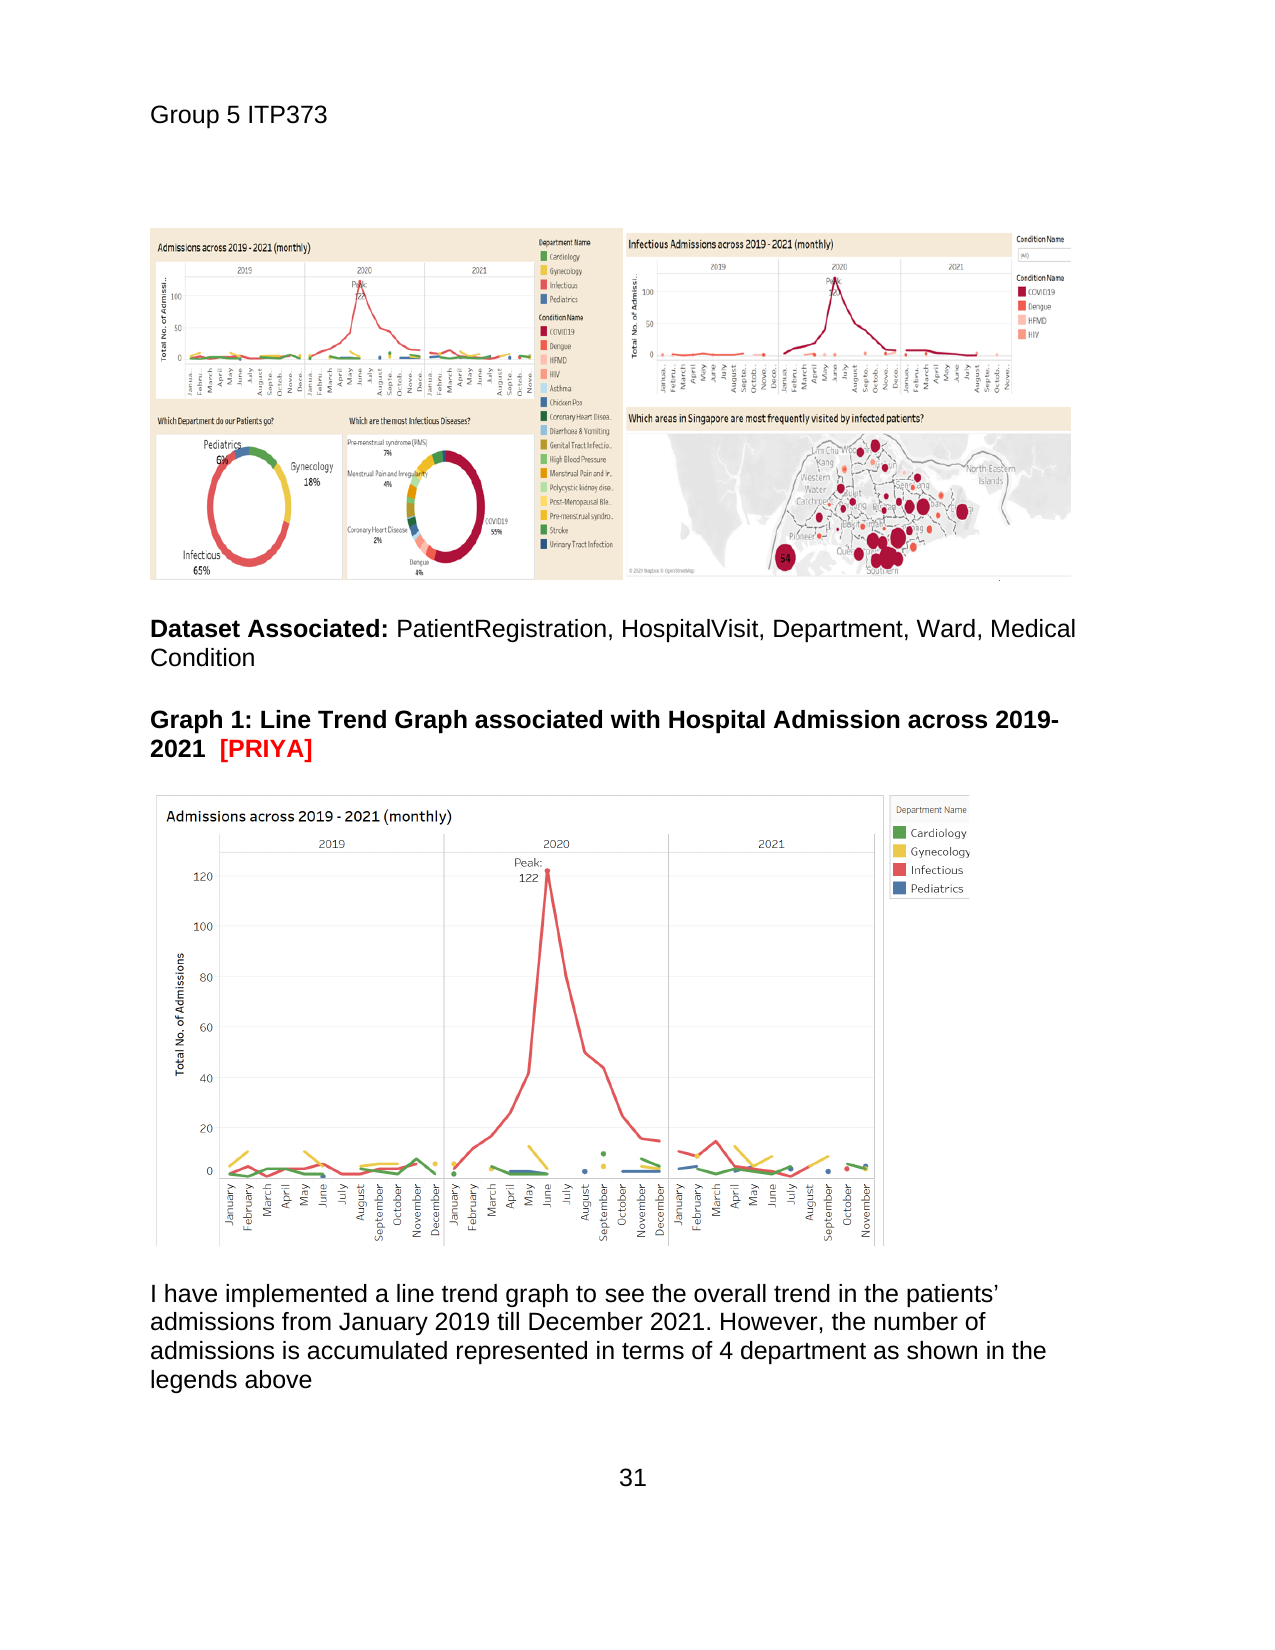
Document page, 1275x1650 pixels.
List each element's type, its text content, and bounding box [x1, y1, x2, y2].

picture [150, 216, 1071, 581]
picture [150, 795, 970, 1246]
text I have implemented a line trend graph to see the overall trend in the patients’ admissions from January 2019 till December 2021. However, the number of admissions is accumulated represented in terms of 4 department as shown in the legends above [150, 1278, 1116, 1393]
text Dataset Associated: PatientRegistration, HospitalVisit, Department, Ward, Medical Condition [150, 614, 1116, 672]
text Graph 1: Line Trend Graph associated with Hospital Admission across 2019-2021 [PRIYA] [150, 705, 1116, 762]
